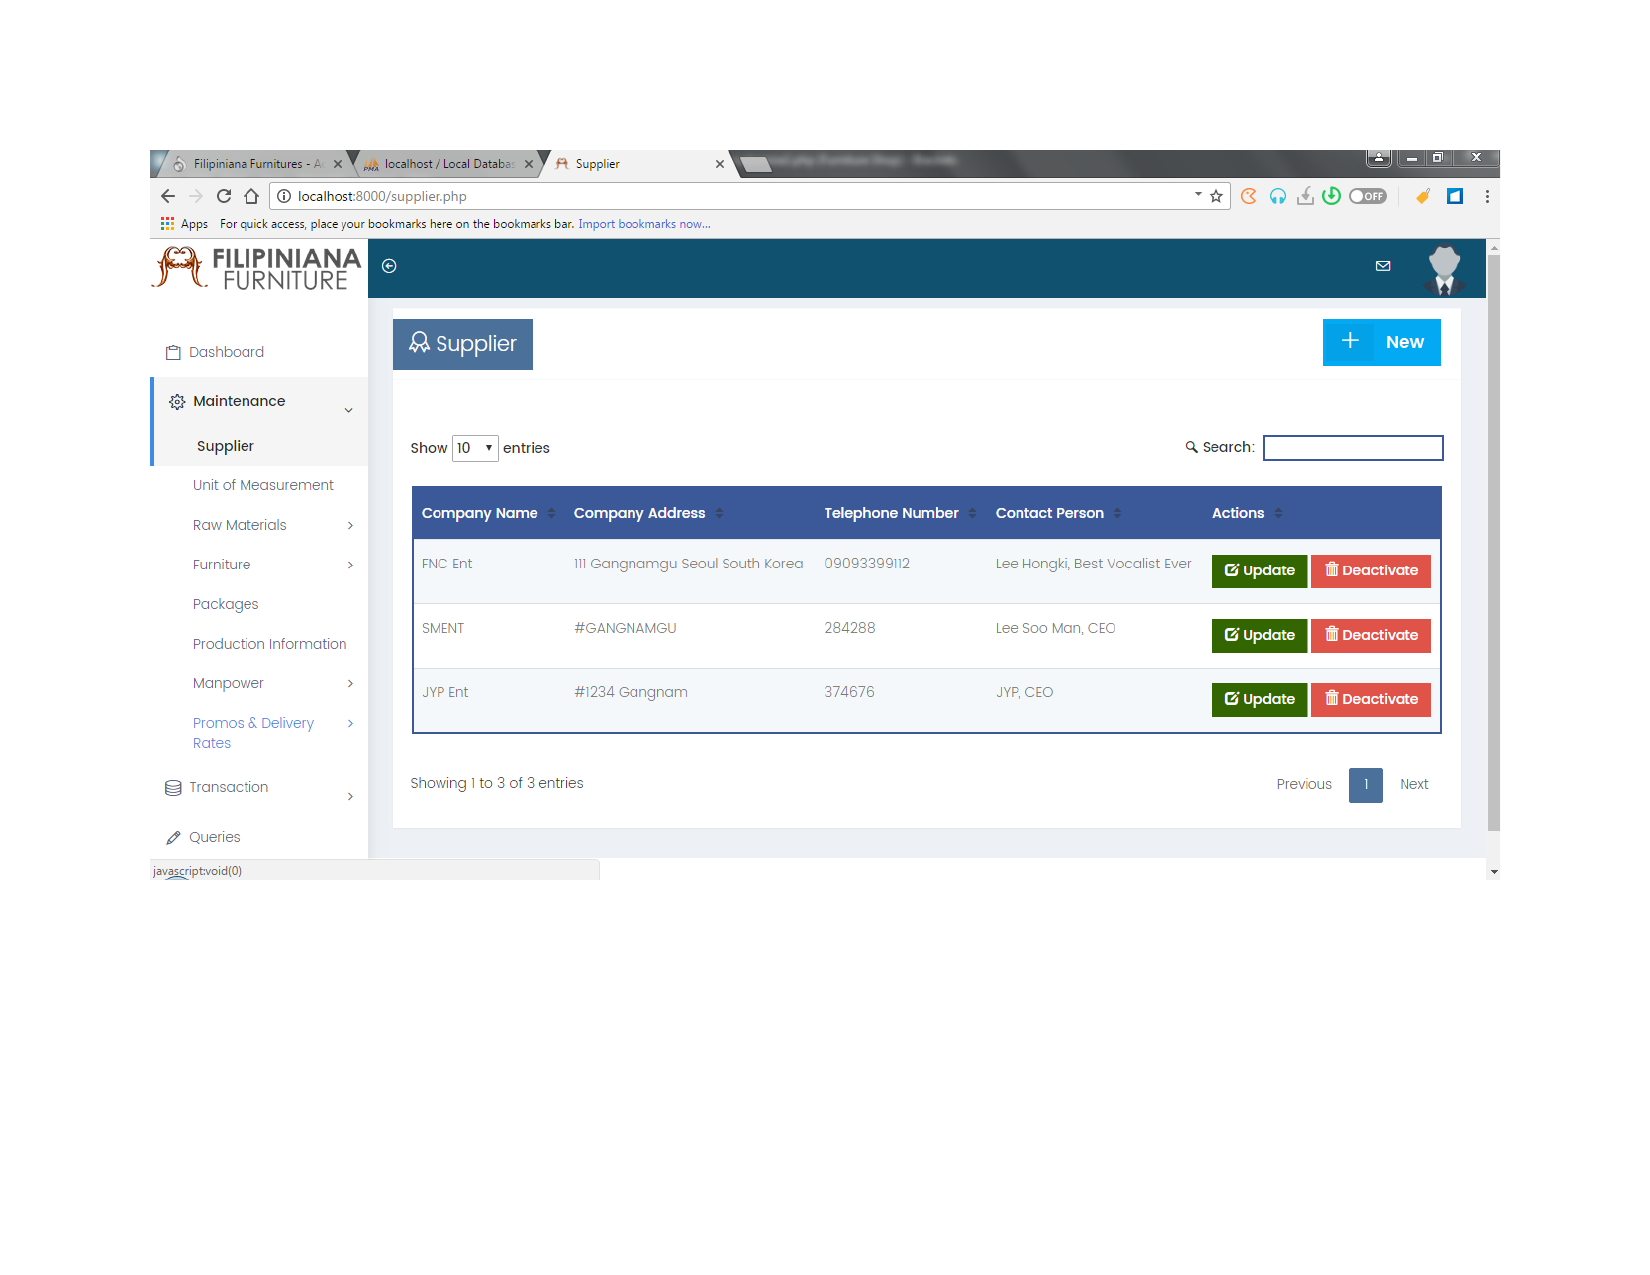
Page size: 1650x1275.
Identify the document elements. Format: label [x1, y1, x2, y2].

picture [150, 150, 1500, 880]
